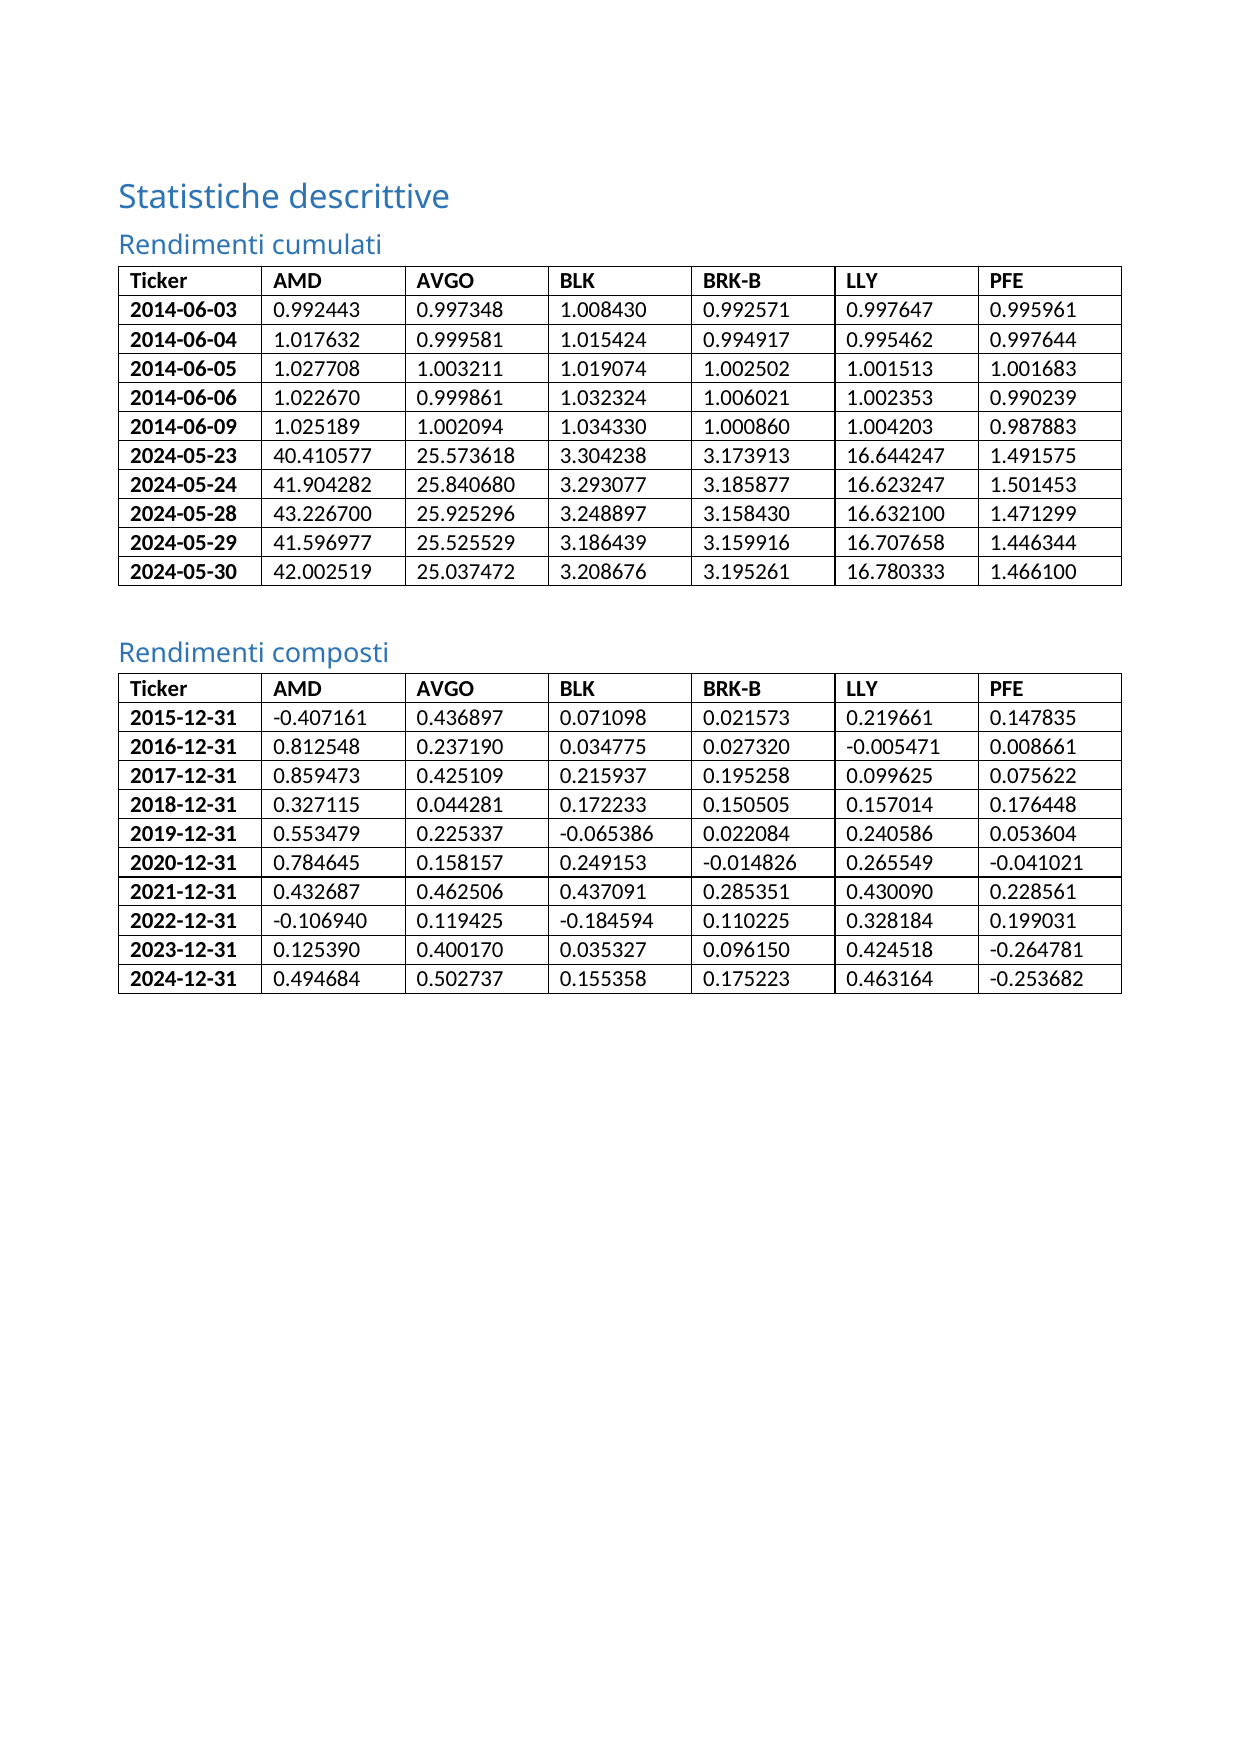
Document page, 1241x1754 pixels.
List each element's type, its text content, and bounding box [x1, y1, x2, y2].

table_cell 1.446344 [979, 528, 1121, 556]
table_cell 0.119425 [406, 906, 548, 934]
table_cell 42.002519 [262, 557, 405, 585]
table_cell 1.001513 [836, 354, 978, 382]
table_header BRK-B [692, 267, 834, 294]
table_cell 1.027708 [262, 354, 405, 382]
subtitle Rendimenti composti [118, 633, 1122, 670]
table_cell 0.035327 [549, 936, 691, 963]
table_cell 2019-12-31 [119, 819, 261, 847]
table_cell 0.249153 [549, 848, 691, 876]
table_cell 0.436897 [406, 703, 548, 731]
table_cell 0.997647 [836, 296, 978, 324]
table_cell 41.596977 [262, 528, 405, 556]
table_cell 0.021573 [692, 703, 834, 731]
table_cell 25.925296 [406, 499, 548, 527]
table_header LLY [836, 674, 978, 702]
table_cell 16.632100 [836, 499, 978, 527]
table_cell -0.253682 [979, 965, 1121, 993]
table_cell 0.502737 [406, 965, 548, 993]
table_cell 0.992571 [692, 296, 834, 324]
table_cell 2014-06-04 [119, 325, 261, 353]
table_cell 0.125390 [262, 936, 405, 963]
table_header BLK [549, 674, 691, 702]
table_cell 0.463164 [836, 965, 978, 993]
table_header BRK-B [692, 674, 834, 702]
table_cell 1.471299 [979, 499, 1121, 527]
table_cell 2016-12-31 [119, 732, 261, 760]
table_cell 0.150505 [692, 790, 834, 818]
table_cell 25.037472 [406, 557, 548, 585]
table_cell 0.044281 [406, 790, 548, 818]
table_cell 1.000860 [692, 412, 834, 440]
table_cell 0.158157 [406, 848, 548, 876]
table_cell 25.840680 [406, 470, 548, 498]
table_cell 2024-05-29 [119, 528, 261, 556]
table_cell 1.017632 [262, 325, 405, 353]
table_cell 3.185877 [692, 470, 834, 498]
table_cell 2014-06-06 [119, 383, 261, 411]
table_cell 0.992443 [262, 296, 405, 324]
table_cell 0.999581 [406, 325, 548, 353]
table_cell 3.208676 [549, 557, 691, 585]
table_header AVGO [406, 267, 548, 294]
table_cell 1.034330 [549, 412, 691, 440]
table_header Ticker [119, 674, 261, 702]
table_cell 3.186439 [549, 528, 691, 556]
table_cell 0.175223 [692, 965, 834, 993]
table_cell 0.987883 [979, 412, 1121, 440]
table_cell 2018-12-31 [119, 790, 261, 818]
table_cell 0.240586 [836, 819, 978, 847]
table_cell 0.157014 [836, 790, 978, 818]
table_cell 0.859473 [262, 761, 405, 789]
table_cell 0.237190 [406, 732, 548, 760]
table_header AMD [262, 267, 405, 294]
table_cell 0.265549 [836, 848, 978, 876]
table_cell 2017-12-31 [119, 761, 261, 789]
table_cell -0.407161 [262, 703, 405, 731]
table_cell 3.173913 [692, 441, 834, 469]
table_cell 3.159916 [692, 528, 834, 556]
table_cell 0.034775 [549, 732, 691, 760]
table_cell 16.623247 [836, 470, 978, 498]
table_cell 2024-05-30 [119, 557, 261, 585]
table_cell 0.099625 [836, 761, 978, 789]
table_header BLK [549, 267, 691, 294]
table_header AMD [262, 674, 405, 702]
table_header Ticker [119, 267, 261, 294]
table_cell 0.225337 [406, 819, 548, 847]
table_cell 2015-12-31 [119, 703, 261, 731]
table_cell 1.008430 [549, 296, 691, 324]
table_cell 0.328184 [836, 906, 978, 934]
table_cell 0.195258 [692, 761, 834, 789]
table_cell 1.002502 [692, 354, 834, 382]
table_cell 0.027320 [692, 732, 834, 760]
table_cell 0.553479 [262, 819, 405, 847]
table_header PFE [979, 674, 1121, 702]
table_cell 0.215937 [549, 761, 691, 789]
table_cell 0.327115 [262, 790, 405, 818]
table_cell 2023-12-31 [119, 936, 261, 963]
table_header AVGO [406, 674, 548, 702]
table_cell 2024-05-23 [119, 441, 261, 469]
table_cell -0.005471 [836, 732, 978, 760]
table_cell 0.155358 [549, 965, 691, 993]
table_cell 0.285351 [692, 878, 834, 905]
table_cell 1.022670 [262, 383, 405, 411]
table_cell 0.176448 [979, 790, 1121, 818]
table_cell 0.994917 [692, 325, 834, 353]
table_cell 0.990239 [979, 383, 1121, 411]
table_cell 0.075622 [979, 761, 1121, 789]
table_cell 2024-12-31 [119, 965, 261, 993]
table_cell 0.437091 [549, 878, 691, 905]
table_cell 1.019074 [549, 354, 691, 382]
table_cell 3.195261 [692, 557, 834, 585]
table_cell 16.780333 [836, 557, 978, 585]
table_cell -0.264781 [979, 936, 1121, 963]
table_cell 0.400170 [406, 936, 548, 963]
table_cell 1.491575 [979, 441, 1121, 469]
table_cell 0.096150 [692, 936, 834, 963]
table_cell 0.997348 [406, 296, 548, 324]
table_cell 0.053604 [979, 819, 1121, 847]
table_cell 0.199031 [979, 906, 1121, 934]
table_cell 0.812548 [262, 732, 405, 760]
table_cell 2014-06-09 [119, 412, 261, 440]
table_cell 3.304238 [549, 441, 691, 469]
table_cell -0.184594 [549, 906, 691, 934]
table_cell 3.158430 [692, 499, 834, 527]
table_cell 1.002353 [836, 383, 978, 411]
table_cell 2024-05-28 [119, 499, 261, 527]
table_cell 0.995462 [836, 325, 978, 353]
table_cell 1.001683 [979, 354, 1121, 382]
table_cell 41.904282 [262, 470, 405, 498]
table_cell 2024-05-24 [119, 470, 261, 498]
table_cell 1.004203 [836, 412, 978, 440]
table_cell 3.293077 [549, 470, 691, 498]
table_cell 1.466100 [979, 557, 1121, 585]
table_cell 40.410577 [262, 441, 405, 469]
table_cell 0.110225 [692, 906, 834, 934]
table_cell 1.002094 [406, 412, 548, 440]
subtitle Statistiche descrittive [118, 173, 1122, 218]
table_cell 0.022084 [692, 819, 834, 847]
table_header PFE [979, 267, 1121, 294]
table_cell 2014-06-03 [119, 296, 261, 324]
table_cell 16.644247 [836, 441, 978, 469]
table_cell -0.014826 [692, 848, 834, 876]
table_cell -0.106940 [262, 906, 405, 934]
table_cell 25.525529 [406, 528, 548, 556]
subtitle Rendimenti cumulati [118, 226, 1122, 263]
table_cell 0.995961 [979, 296, 1121, 324]
table_cell 0.172233 [549, 790, 691, 818]
table_cell 0.999861 [406, 383, 548, 411]
table_cell 0.430090 [836, 878, 978, 905]
table_cell 1.025189 [262, 412, 405, 440]
table_cell -0.041021 [979, 848, 1121, 876]
table_cell 3.248897 [549, 499, 691, 527]
table_cell 0.462506 [406, 878, 548, 905]
table_cell 0.071098 [549, 703, 691, 731]
table_cell 0.424518 [836, 936, 978, 963]
table_cell 1.032324 [549, 383, 691, 411]
table_cell 0.494684 [262, 965, 405, 993]
table_cell -0.065386 [549, 819, 691, 847]
table_cell 2020-12-31 [119, 848, 261, 876]
table_cell 2014-06-05 [119, 354, 261, 382]
table_cell 1.501453 [979, 470, 1121, 498]
table_cell 0.147835 [979, 703, 1121, 731]
table_cell 1.003211 [406, 354, 548, 382]
table_cell 43.226700 [262, 499, 405, 527]
table_cell 25.573618 [406, 441, 548, 469]
table_cell 0.432687 [262, 878, 405, 905]
table_cell 2021-12-31 [119, 878, 261, 905]
table_cell 0.997644 [979, 325, 1121, 353]
table_header LLY [836, 267, 978, 294]
table_cell 0.228561 [979, 878, 1121, 905]
table_cell 0.425109 [406, 761, 548, 789]
table_cell 0.008661 [979, 732, 1121, 760]
table_cell 1.006021 [692, 383, 834, 411]
table_cell 2022-12-31 [119, 906, 261, 934]
table_cell 16.707658 [836, 528, 978, 556]
table_cell 1.015424 [549, 325, 691, 353]
table_cell 0.219661 [836, 703, 978, 731]
table_cell 0.784645 [262, 848, 405, 876]
